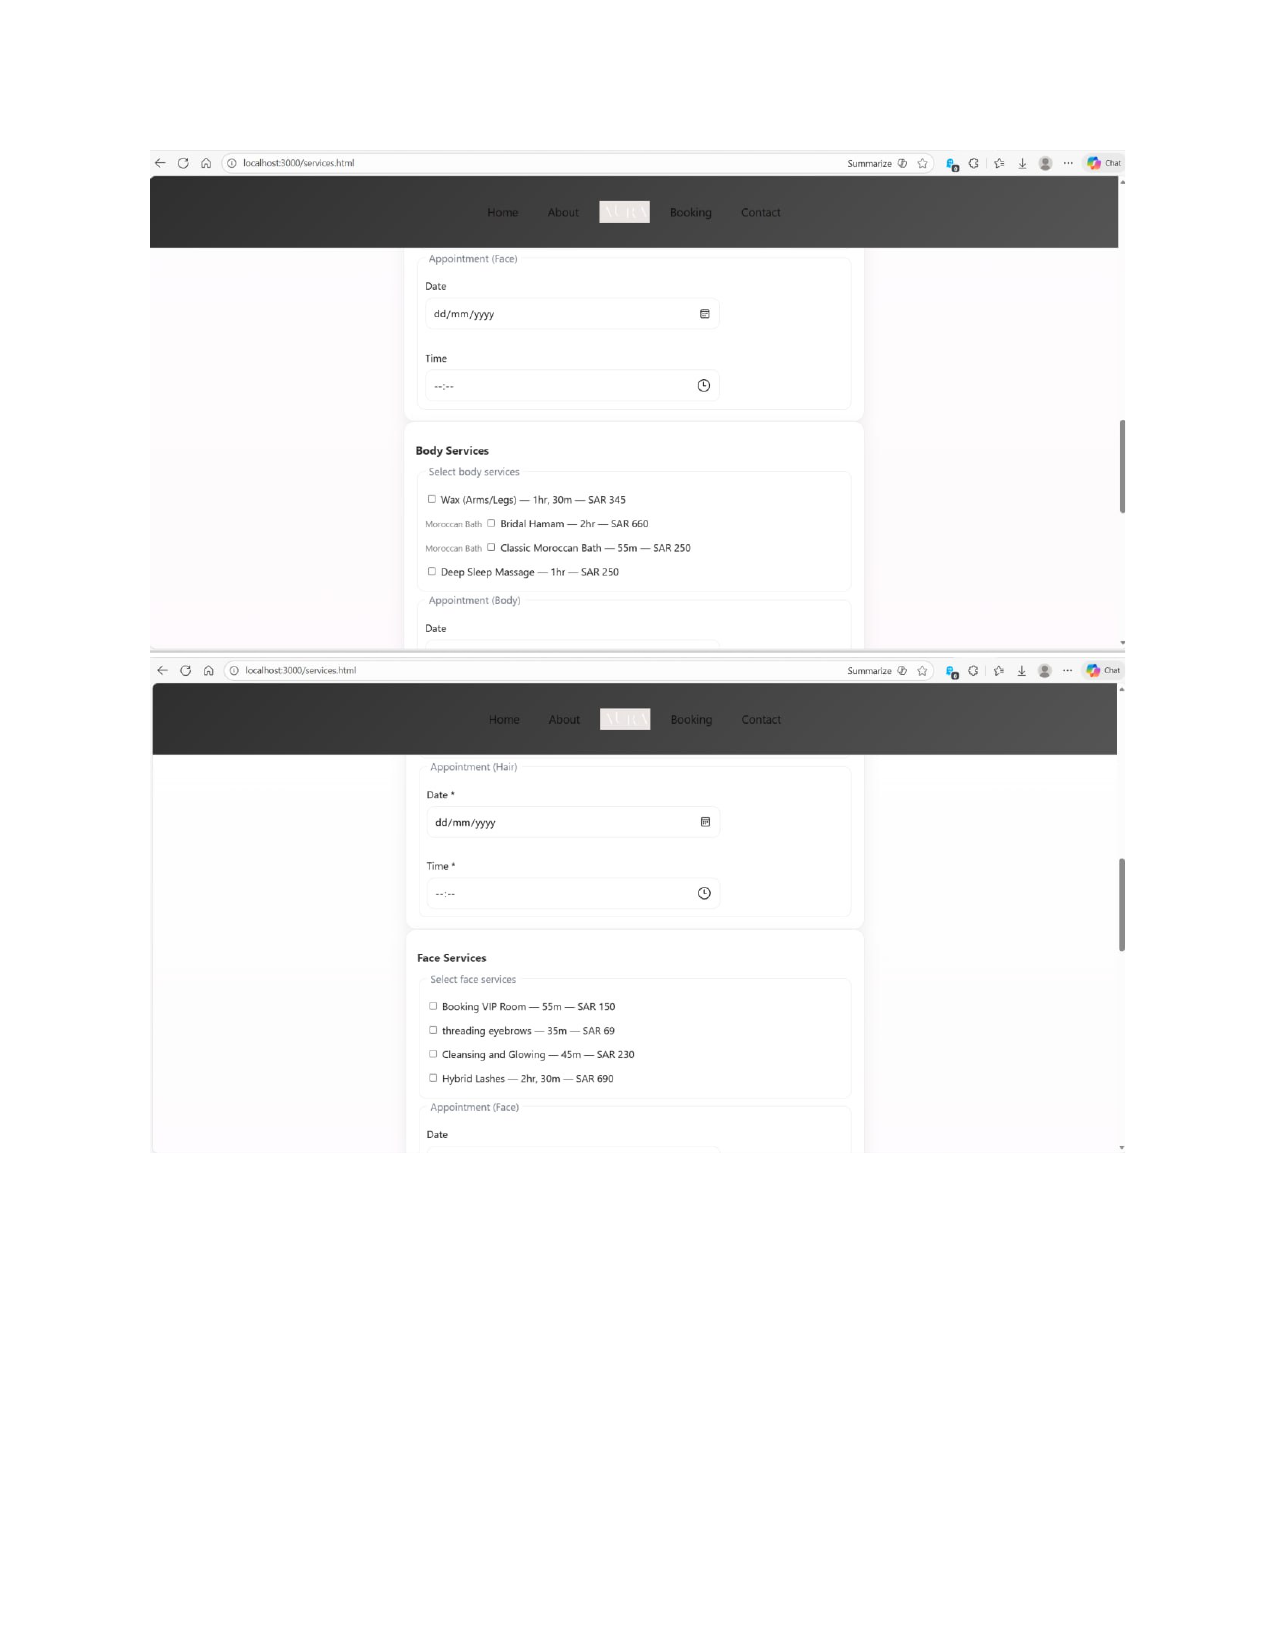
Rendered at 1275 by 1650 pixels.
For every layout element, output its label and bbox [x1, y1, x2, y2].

picture [150, 150, 1125, 653]
picture [150, 657, 1125, 1153]
